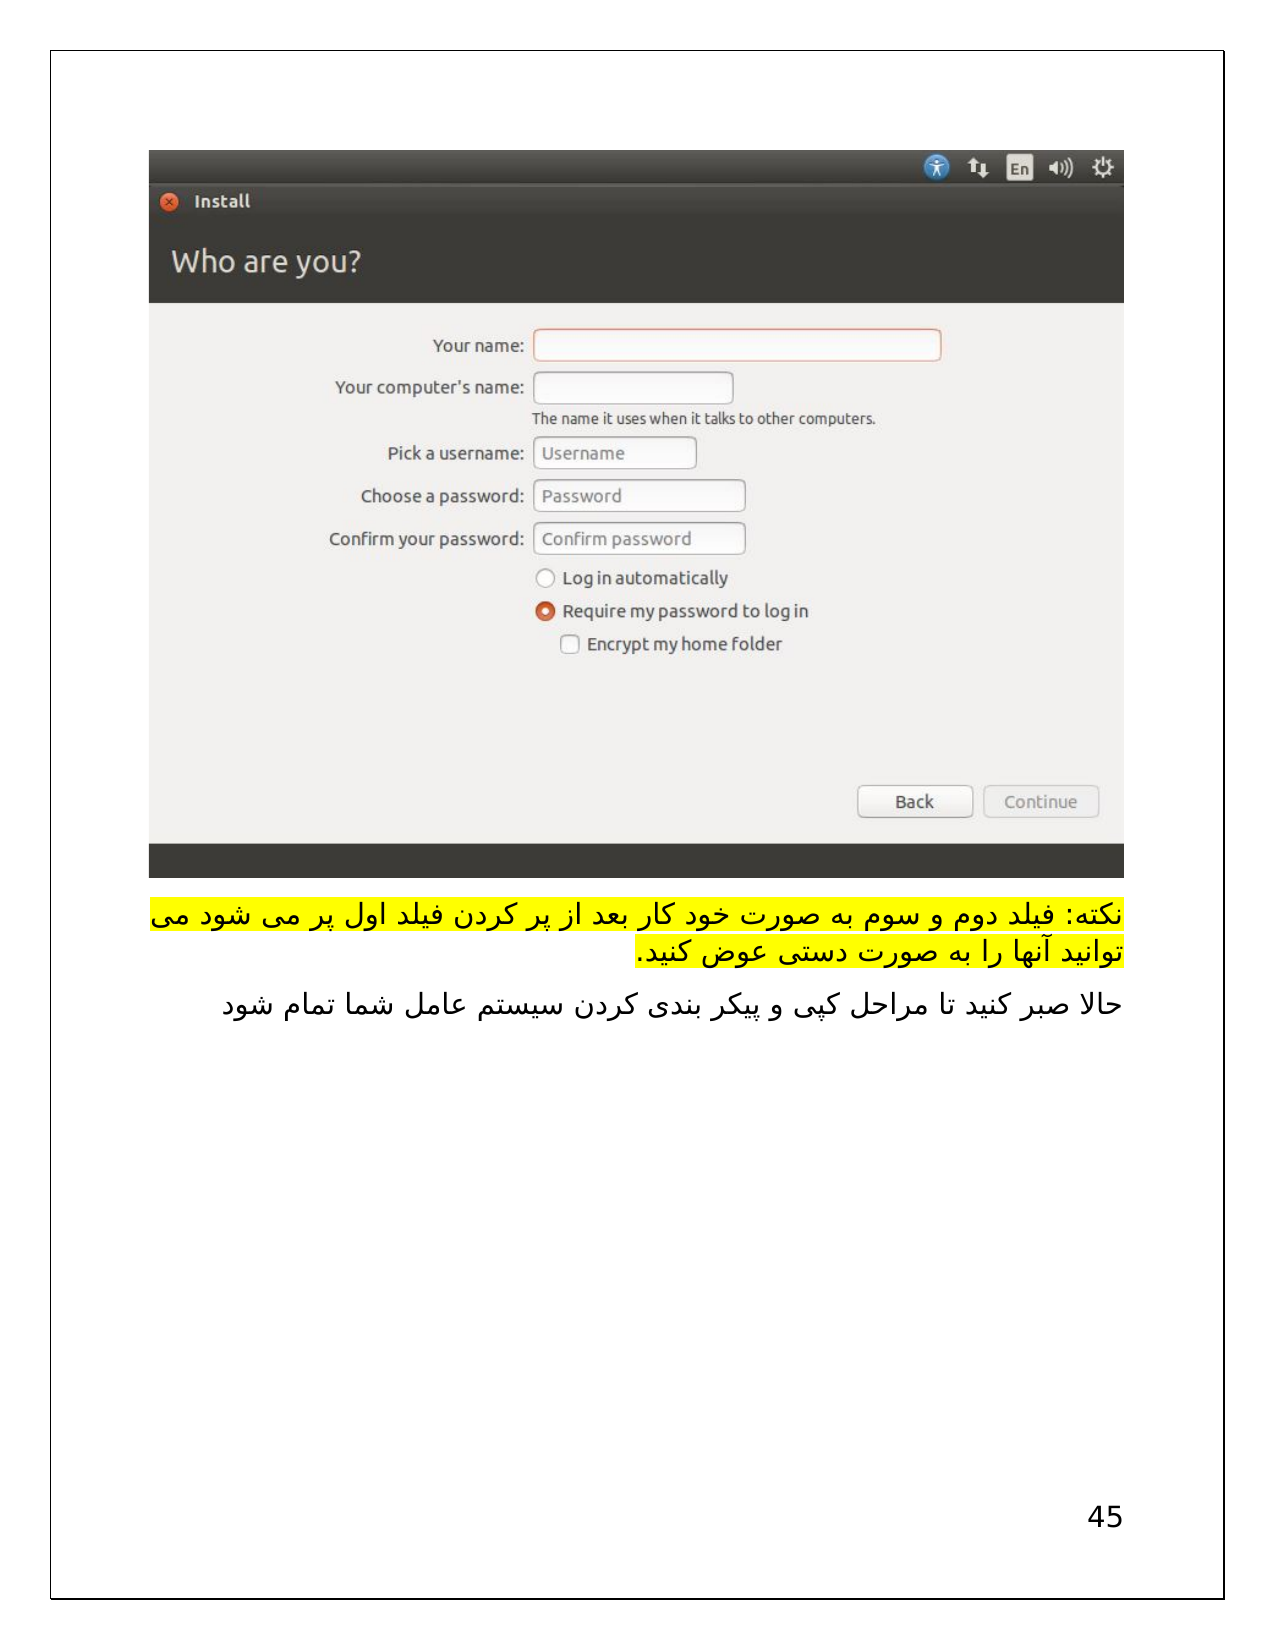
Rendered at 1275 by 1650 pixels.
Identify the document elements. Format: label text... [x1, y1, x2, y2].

text نکته: فیلد دوم و سوم به صورت خود کار بعد از پر کردن فیلد اول پر می شود می توانید آنها را به صورت دستی عوض کنید. [150, 931, 1124, 968]
picture [148, 150, 1124, 878]
text حالا صبر کنید تا مراحل کپی و پیکر بندی کردن سیستم عامل شما تمام شود [150, 987, 1124, 1021]
